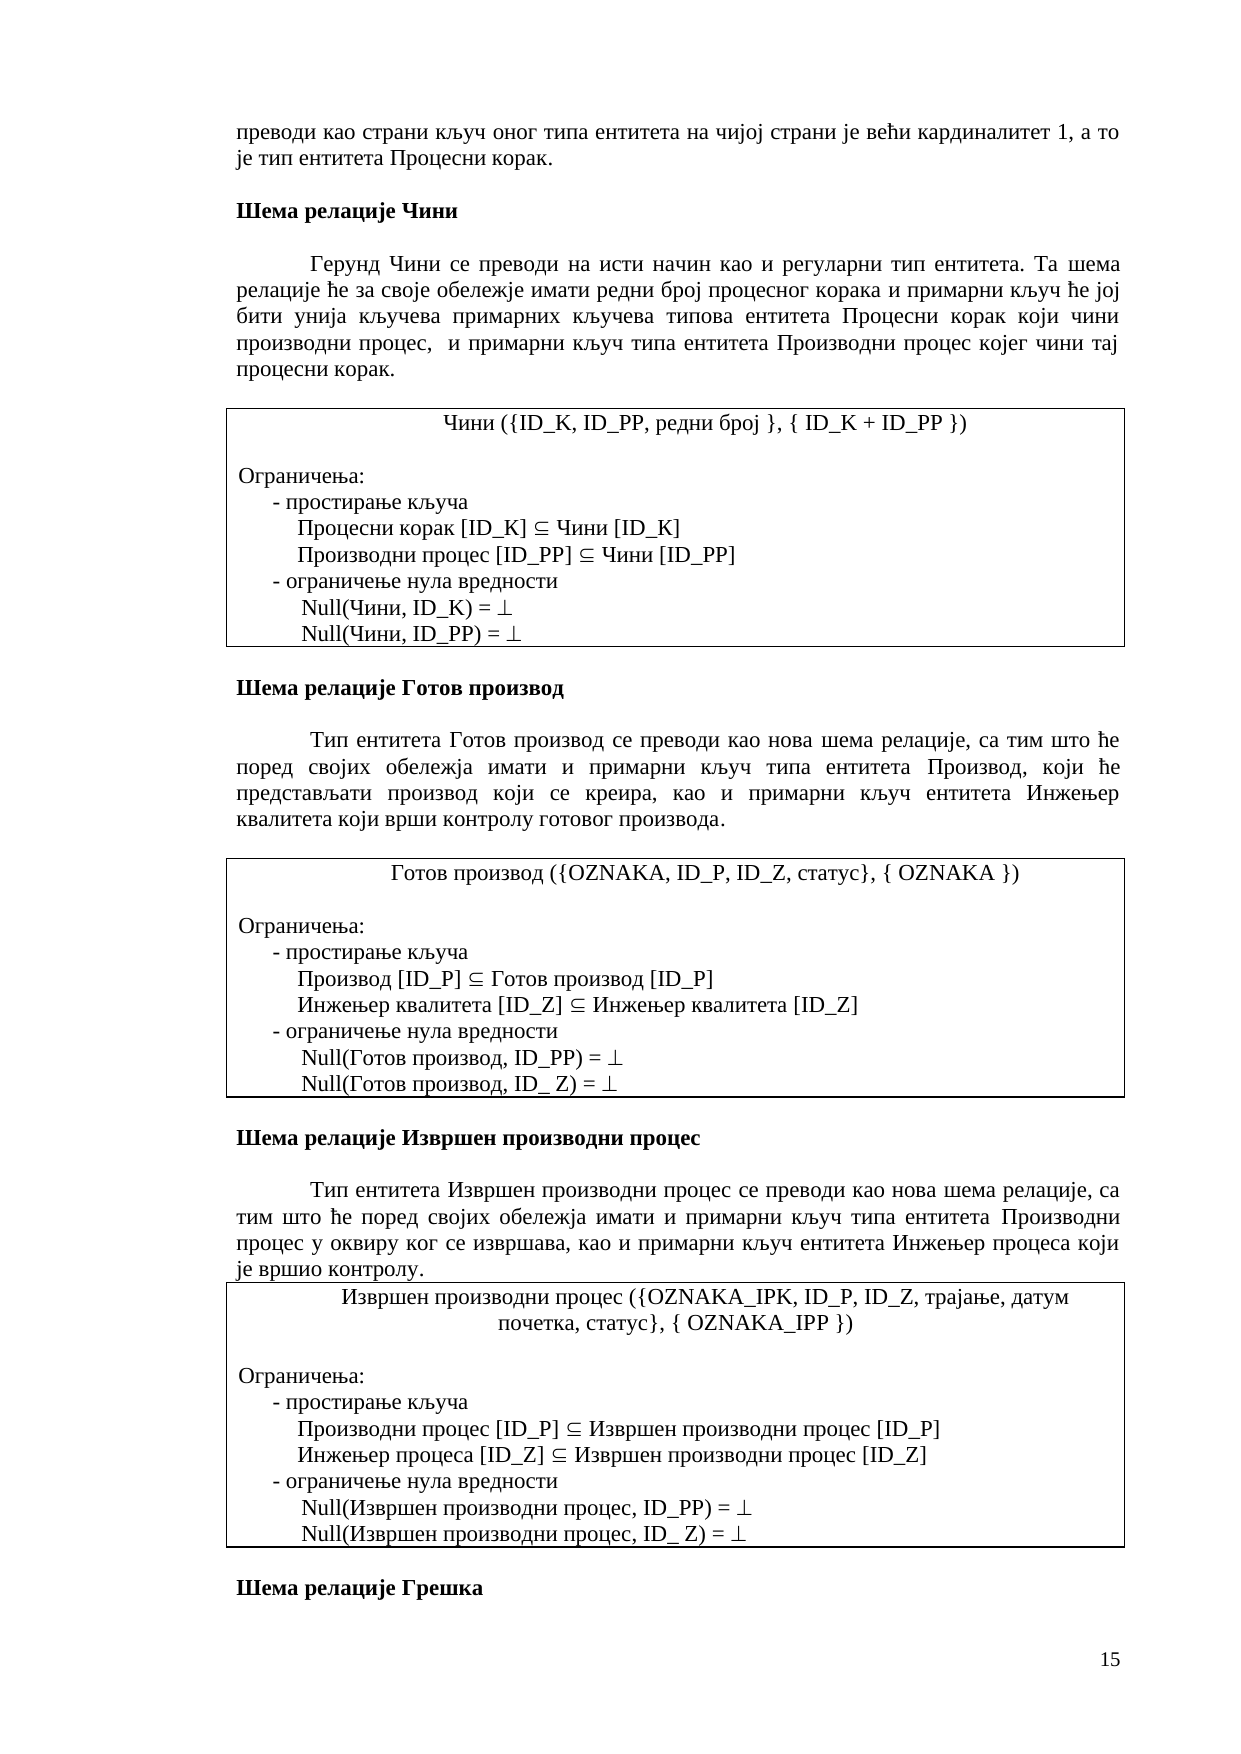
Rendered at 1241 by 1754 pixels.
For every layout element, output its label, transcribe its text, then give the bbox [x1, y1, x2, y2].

text Тип ентитета Извршен производни процес се преводи као нова шема релације, са тим што ће поред својих обележја имати и примарни кључ типа ентитета Производни процес у оквиру ког се извршава, као и примарни кључ ентитета Инжењер процеса који је вршио контролу. [236, 1176, 1120, 1282]
text Шема релације Готов производ [236, 674, 1120, 700]
table_header Извршен производни процес ({ОZNAKA_IPK, ID_Р, ID_Z, трајање, датум почетка, статус}, { OZNAKA_IPР }) Ограничења: - простирање кључа Производни процес [ID_Р] Извршен производни процес [ID_Р] Инжењер процеса [ID_Z] Извршен производни процес [ID_Z] - ограничење нула вредности Null(Извршен производни процес, ID_РР) = Null(Извршен производни процес, ID_ Z) = [227, 1283, 1124, 1546]
table_header Готов производ ({ОZNAKA, ID_Р, ID_Z, статус}, { OZNAKA }) Ограничења: - простирање кључа Производ [ID_Р] Готов производ [ID_Р] Инжењер квалитета [ID_Z] Инжењер квалитета [ID_Z] - ограничење нула вредности Null(Готов производ, ID_РР) = Null(Готов производ, ID_ Z) = [227, 859, 1124, 1096]
text Шема релације Извршен производни процес [236, 1124, 1120, 1150]
table_header Чини ({ID_K, ID_РР, редни број }, { ID_K + ID_РР }) Ограничења: - простирање кључа Процесни корак [ID_К] Чини [ID_К] Производни процес [ID_РР] Чини [ID_РР] - ограничење нула вредности Null(Чини, ID_K) = Null(Чини, ID_РР) = [227, 409, 1124, 646]
text Герунд Чини се преводи на исти начин као и регуларни тип ентитета. Та шема релације ће за своје обележје имати редни број процесног корака и примарни кључ ће јој бити унија кључева примарних кључева типова ентитета Процесни корак који чини производни процес, и примарни кључ типа ентитета Производни процес којег чини тај процесни корак. [236, 250, 1120, 382]
text Шема релације Чини [236, 197, 1120, 223]
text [236, 118, 1120, 171]
text Шема релације Грешка [236, 1574, 1120, 1600]
text Тип ентитета Готов производ се преводи као нова шема релације, са тим што ће поред својих обележја имати и примарни кључ типа ентитета Производ, који ће представљати производ који се креира, као и примарни кључ ентитета Инжењер квалитета који врши контролу готовог производа. [236, 726, 1120, 832]
